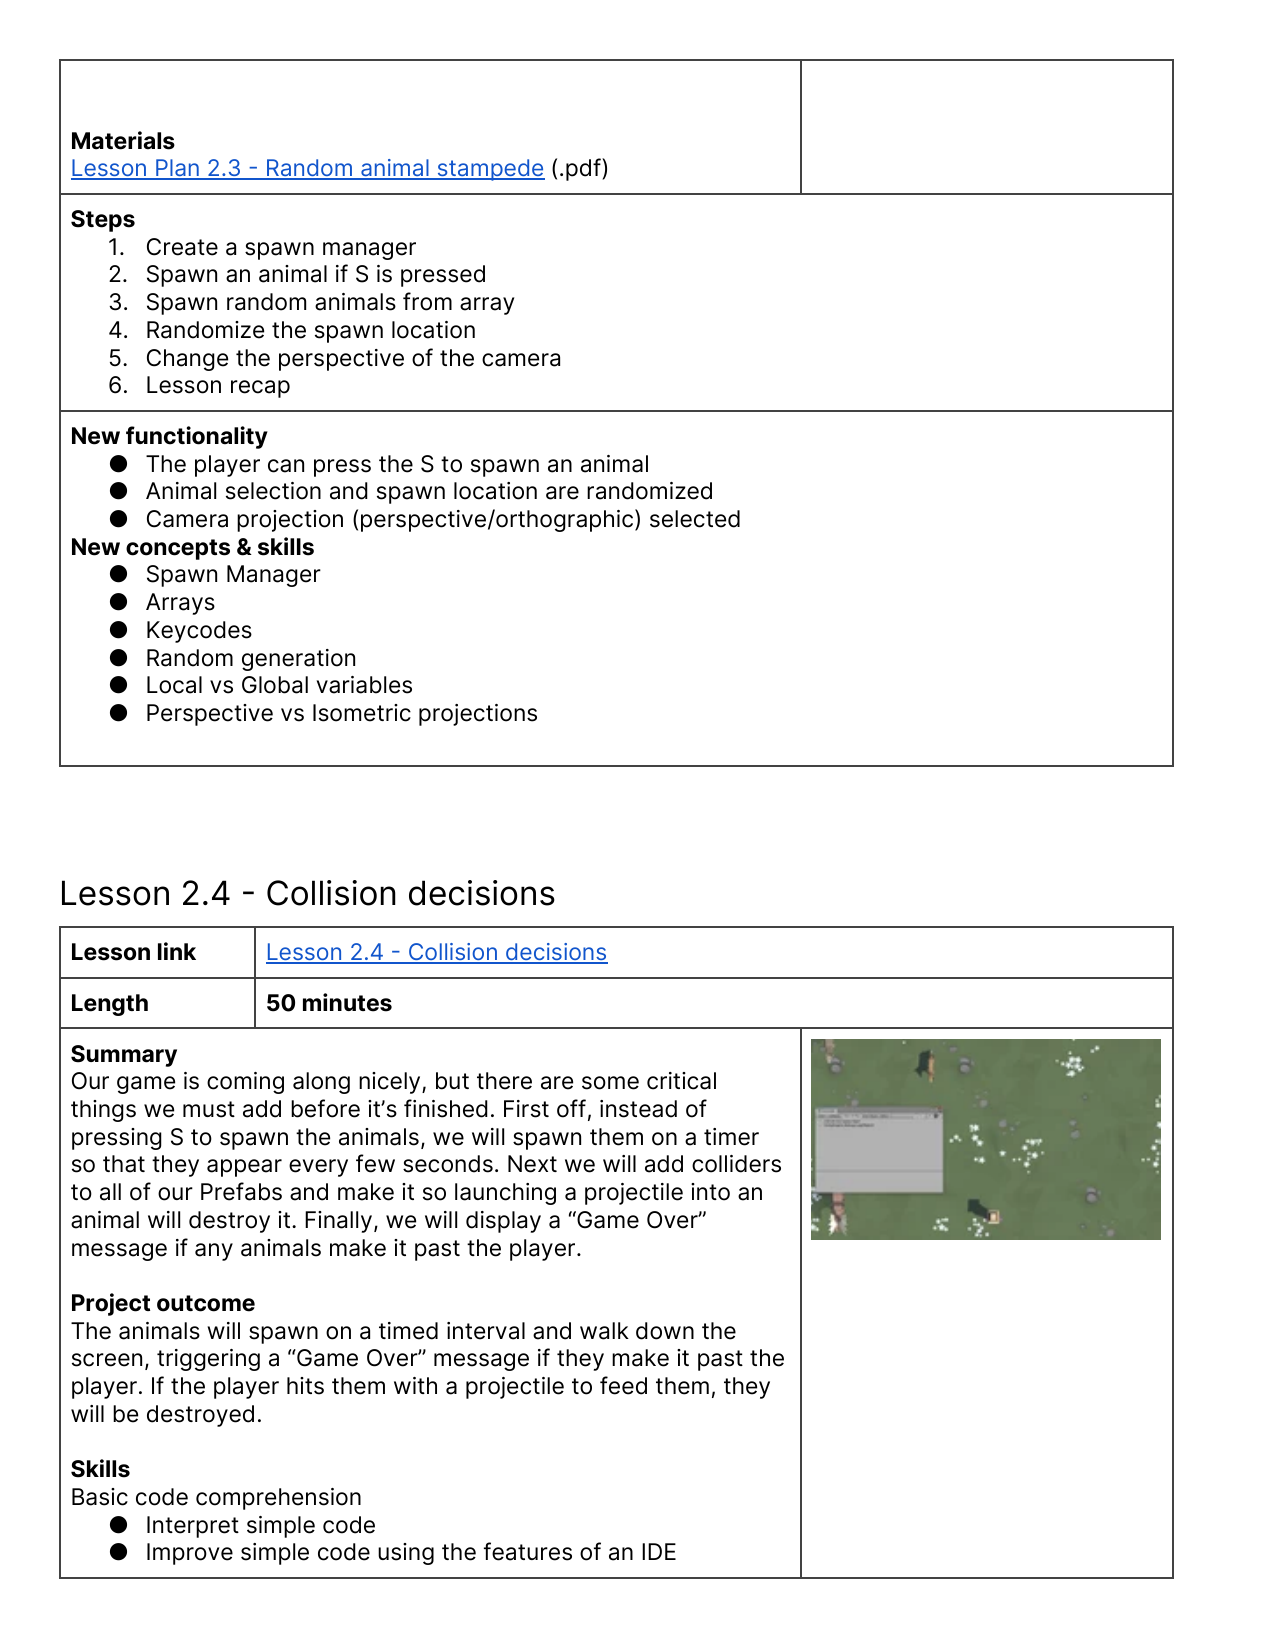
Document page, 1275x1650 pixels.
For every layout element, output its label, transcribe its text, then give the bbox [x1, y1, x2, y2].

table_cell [61, 1029, 800, 1577]
subtitle Lesson 2.4 - Collision decisions [59, 873, 819, 913]
table_cell [802, 1029, 1172, 1577]
table_cell New functionality The player can press the S to spawn an animal Animal selection and spawn location are randomized Camera projection (perspective/orthographic) selected New concepts & skills Spawn Manager Arrays Keycodes Random generation Local vs Global variables Perspective vs Isometric projections [61, 412, 1172, 765]
table_cell 50 minutes [256, 979, 1172, 1027]
picture [811, 1039, 1161, 1240]
table_cell Length [61, 979, 254, 1027]
table_header Lesson link [61, 928, 254, 977]
table_cell [802, 61, 1172, 193]
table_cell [61, 61, 800, 193]
table_header Lesson 2.4 - Collision decisions [256, 928, 1172, 977]
table_cell Steps Create a spawn manager Spawn an animal if S is pressed Spawn random animals from array Randomize the spawn location Change the perspective of the camera Lesson recap [61, 195, 1172, 409]
